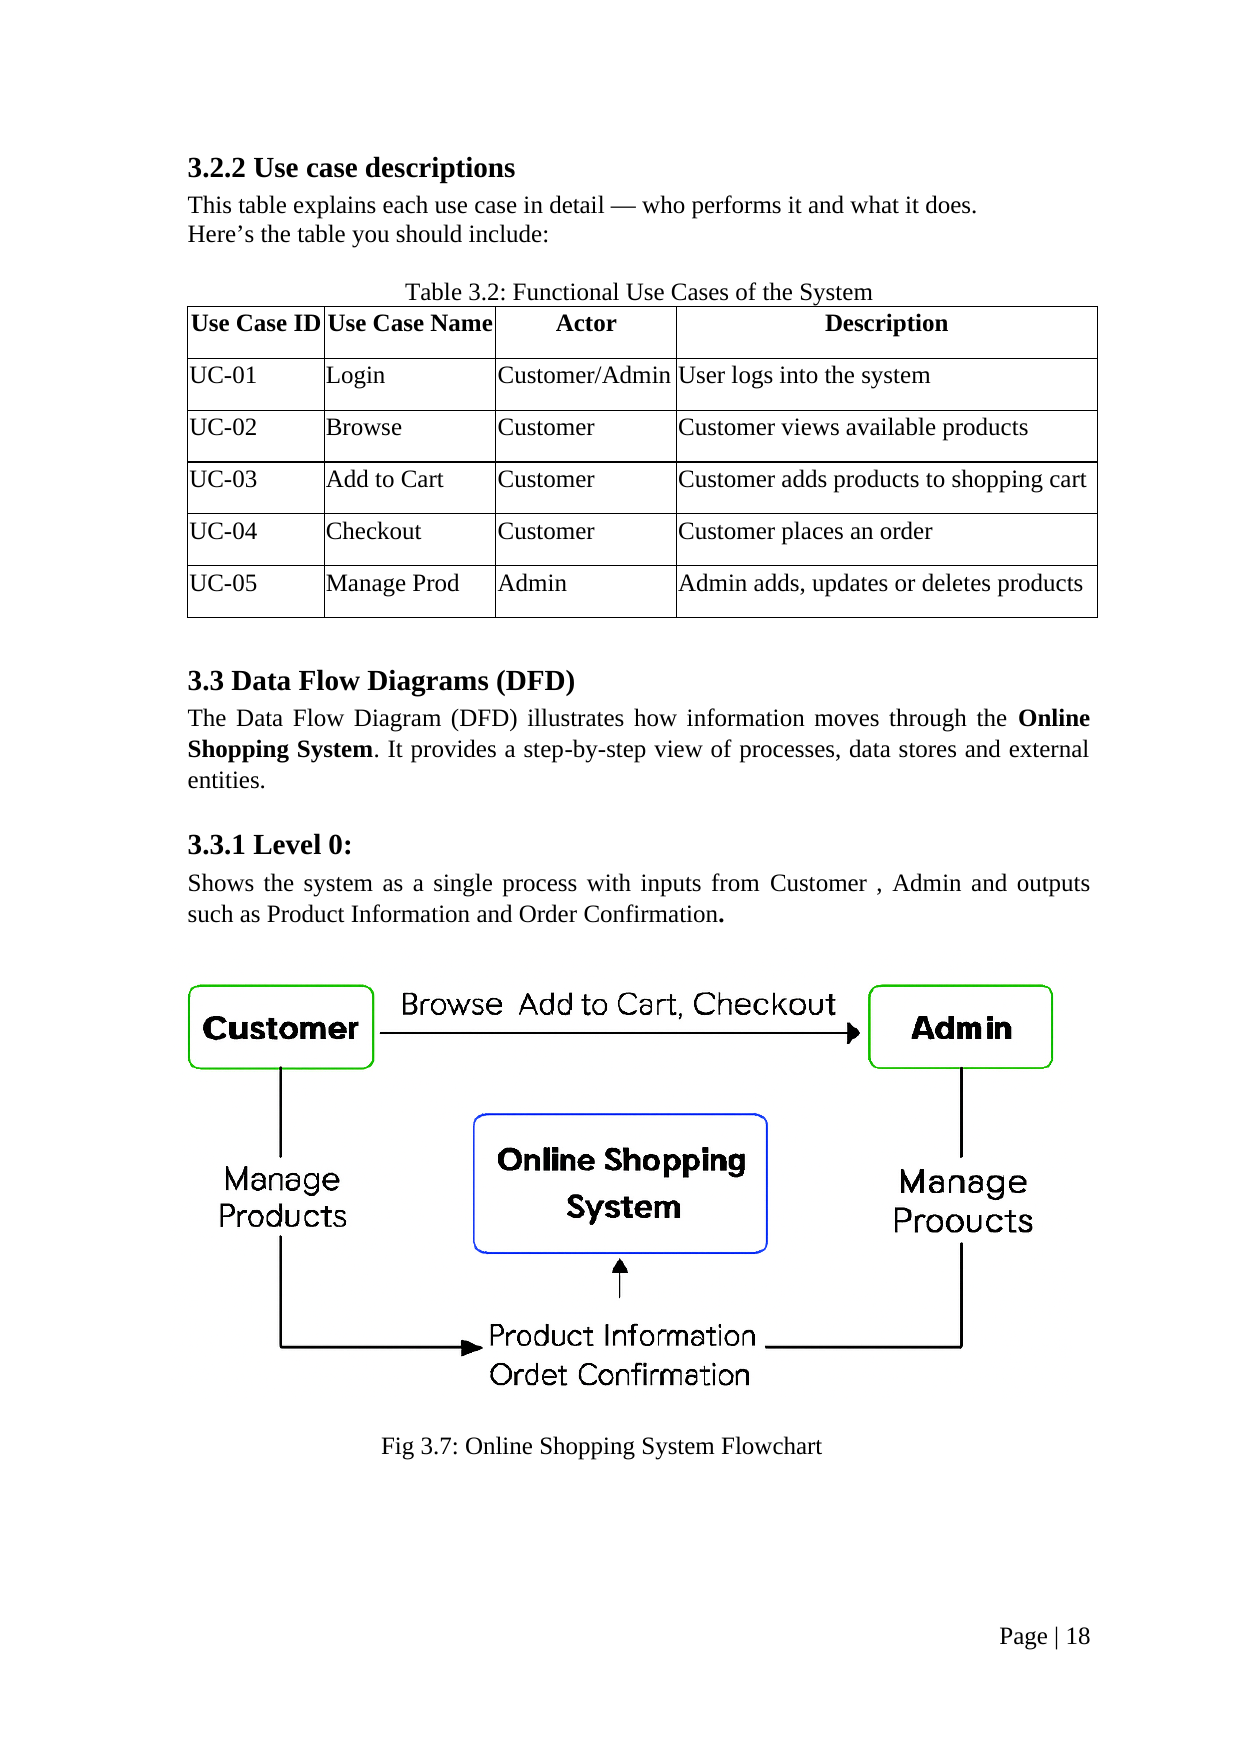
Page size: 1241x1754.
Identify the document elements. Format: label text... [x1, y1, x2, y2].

table_cell Customer views available products [677, 411, 1097, 461]
picture [167, 948, 1073, 1398]
table_cell UC-03 [188, 463, 324, 513]
table_cell Customer adds products to shopping cart [677, 463, 1097, 513]
table_cell Browse [325, 411, 495, 461]
text The Data Flow Diagram (DFD) illustrates how information moves through the Online Shopping System. It provides a step-by-step view of processes, data stores and external entities. [187, 703, 1090, 794]
table_cell Login [325, 359, 495, 409]
text 3.3 Data Flow Diagrams (DFD) [187, 663, 1090, 696]
table_header Use Case ID [188, 307, 324, 358]
table_cell Customer/Admin [496, 359, 676, 409]
text Here’s the table you should include: [187, 219, 1090, 248]
table_cell Add to Cart [325, 463, 495, 513]
table_cell UC-05 [188, 566, 324, 617]
table_header Actor [496, 307, 676, 358]
table_cell UC-01 [188, 359, 324, 409]
text 3.2.2 Use case descriptions [187, 150, 1090, 183]
text Table 3.2: Functional Use Cases of the System [187, 277, 1090, 306]
table_cell Customer [496, 463, 676, 513]
table_cell Checkout [325, 514, 495, 565]
table_cell Customer [496, 411, 676, 461]
table_cell User logs into the system [677, 359, 1097, 409]
table_cell Admin adds, updates or deletes products [677, 566, 1097, 617]
table_cell Manage Prod [325, 566, 495, 617]
table_cell Customer places an order [677, 514, 1097, 565]
table_cell UC-02 [188, 411, 324, 461]
text This table explains each use case in detail — who performs it and what it does. [187, 190, 1090, 219]
table_header Use Case Name [325, 307, 495, 358]
text Shows the system as a single process with inputs from Customer , Admin and outputs such as Product Information and Order Confirmation. [187, 868, 1090, 927]
table_cell UC-04 [188, 514, 324, 565]
text 3.3.1 Level 0: [187, 827, 1090, 861]
table_cell Customer [496, 514, 676, 565]
table_cell Admin [496, 566, 676, 617]
table_header Description [677, 307, 1097, 358]
